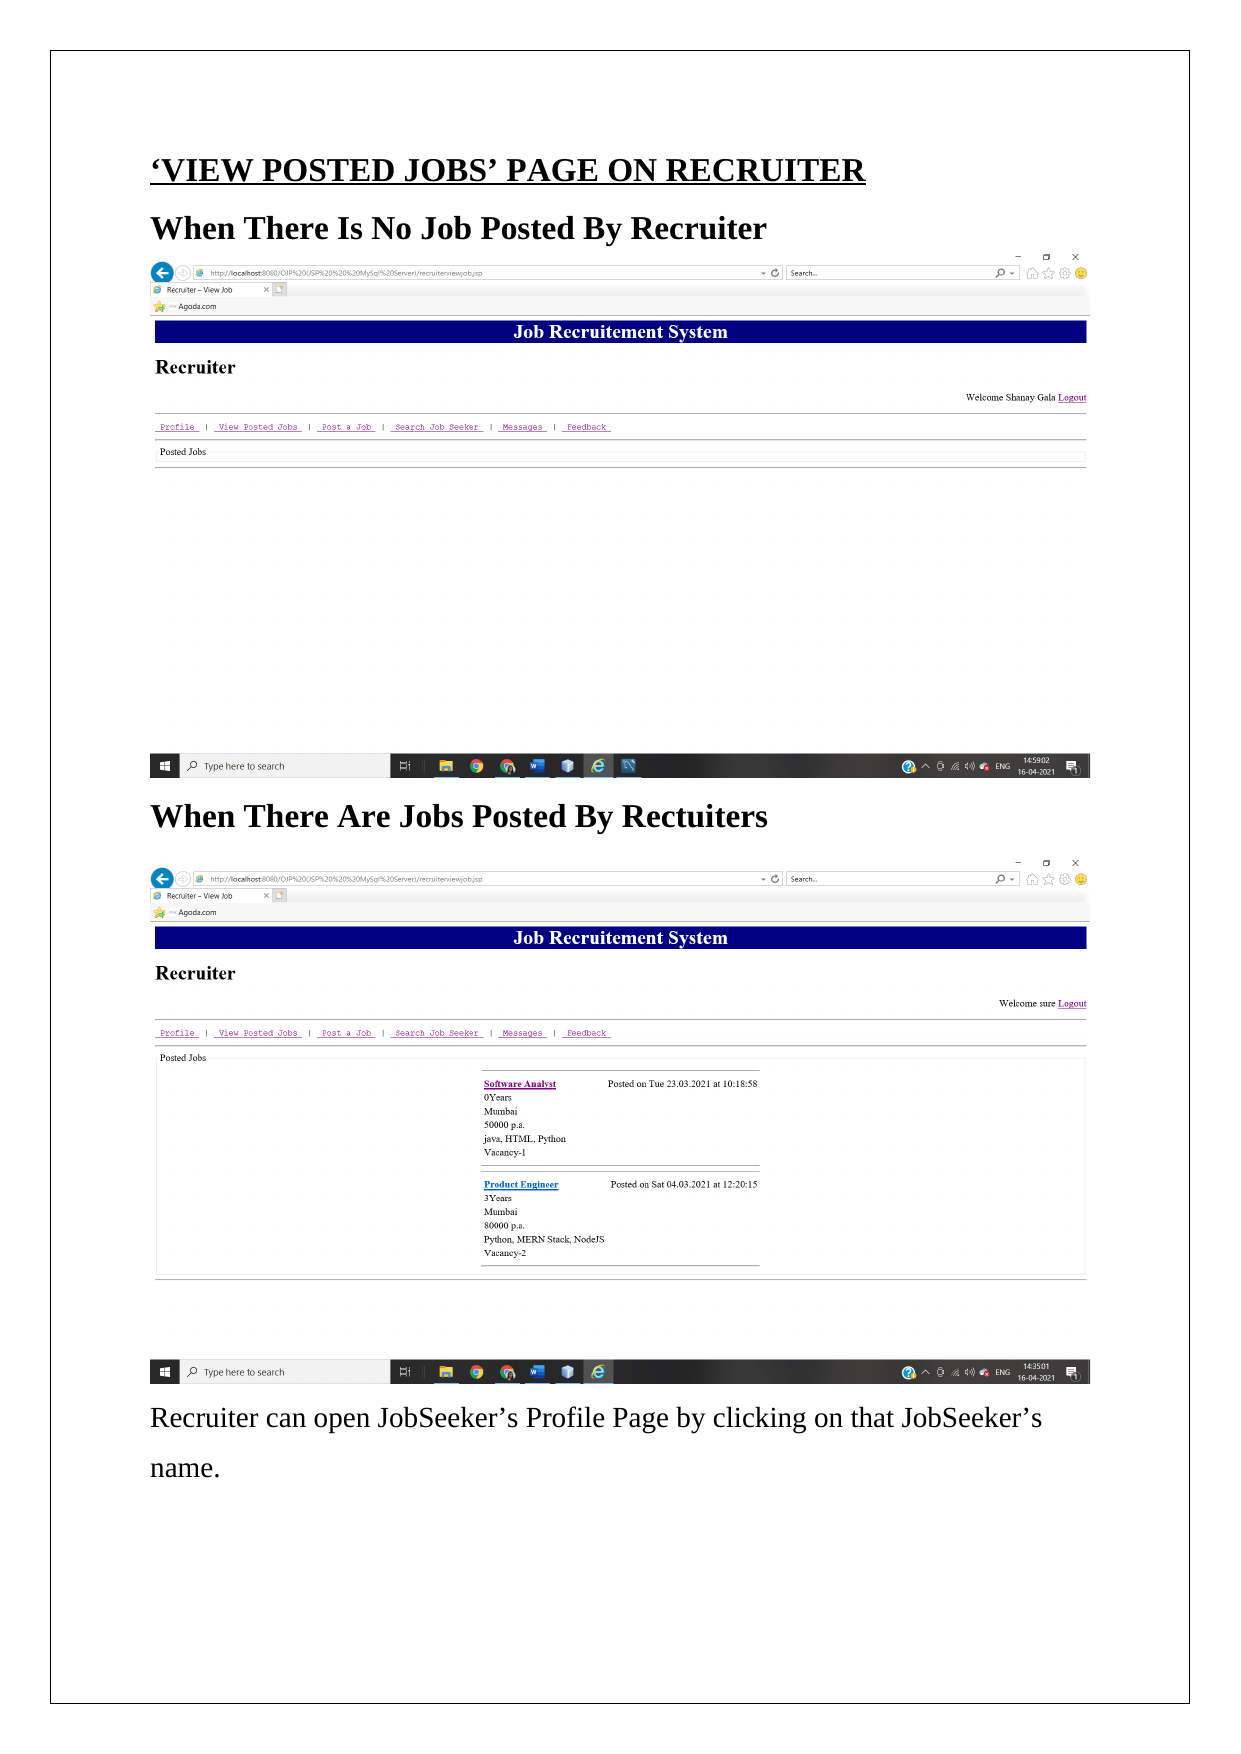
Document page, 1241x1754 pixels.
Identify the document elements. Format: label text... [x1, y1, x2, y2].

text Recruiter can open JobSeeker’s Profile Page by clicking on that JobSeeker’s name. [150, 1384, 1090, 1484]
picture [157, 875, 168, 883]
text When There Is No Job Posted By Recruiter [150, 208, 1090, 248]
text ‘VIEW POSTED JOBS’ PAGE ON RECRUITER [150, 150, 1090, 188]
picture [150, 854, 1091, 1384]
picture [157, 269, 168, 277]
picture [150, 248, 1091, 778]
text When There Are Jobs Posted By Rectuiters [150, 796, 1090, 834]
